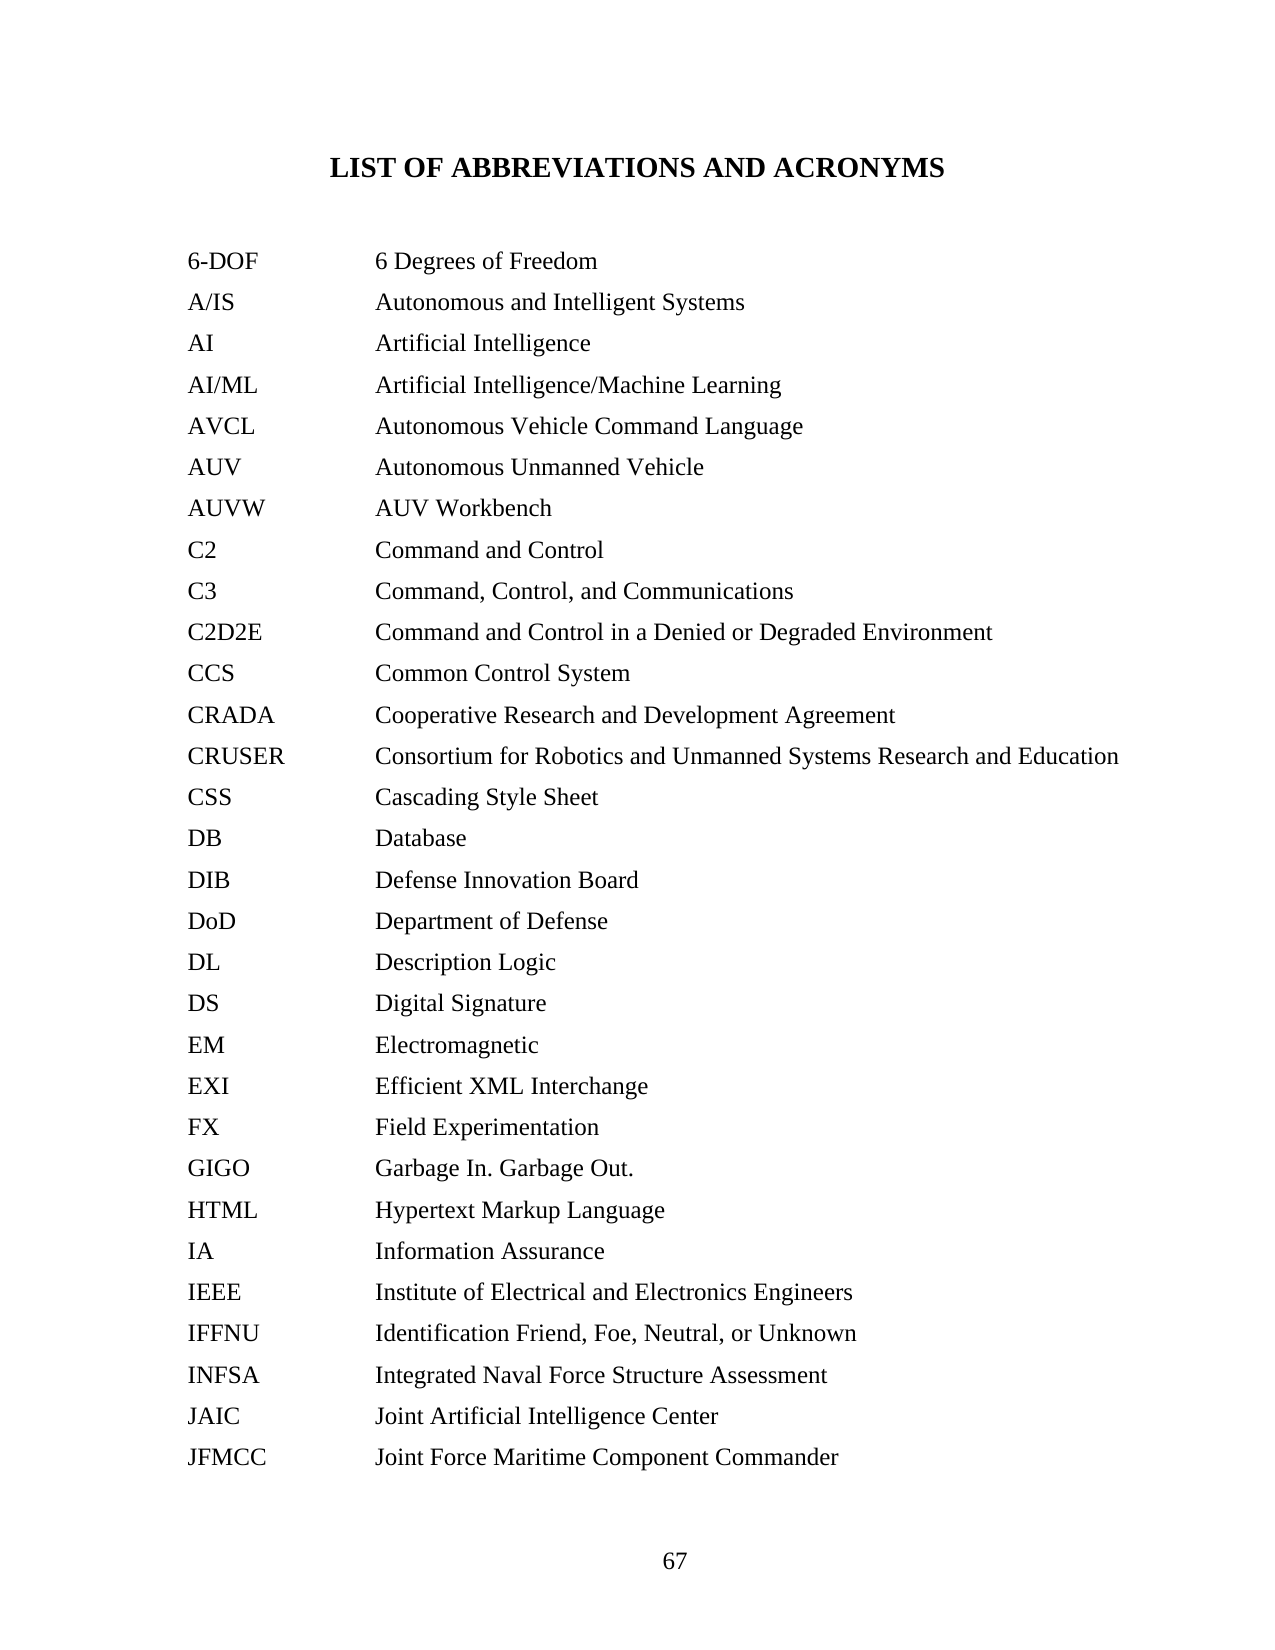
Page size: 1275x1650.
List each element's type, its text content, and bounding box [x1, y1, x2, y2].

text AI/ML Artificial Intelligence/Machine Learning [187, 370, 1125, 398]
text DoD Department of Defense [187, 906, 1125, 935]
text INFSA Integrated Naval Force Structure Assessment [187, 1360, 1125, 1388]
text DB Database [187, 823, 1125, 852]
text FX Field Experimentation [187, 1112, 1125, 1141]
text DL Description Logic [187, 947, 1125, 976]
text C2D2E Command and Control in a Denied or Degraded Environment [187, 617, 1125, 646]
text IFFNU Identification Friend, Foe, Neutral, or Unknown [187, 1318, 1125, 1347]
subtitle LIST OF ABBREVIATIONS AND ACRONYMS [150, 150, 1125, 183]
text C2 Command and Control [187, 535, 1125, 563]
text IA Information Assurance [187, 1236, 1125, 1265]
text CCS Common Control System [187, 658, 1125, 687]
text A/IS Autonomous and Intelligent Systems [187, 287, 1125, 316]
text AUVW AUV Workbench [187, 493, 1125, 522]
text C3 Command, Control, and Communications [187, 576, 1125, 605]
text CRUSER Consortium for Robotics and Unmanned Systems Research and Education [187, 741, 1125, 770]
text JAIC Joint Artificial Intelligence Center [187, 1401, 1125, 1430]
text AI Artificial Intelligence [187, 328, 1125, 357]
text AVCL Autonomous Vehicle Command Language [187, 411, 1125, 440]
text HTML Hypertext Markup Language [187, 1195, 1125, 1223]
text CSS Cascading Style Sheet [187, 782, 1125, 811]
text EXI Efficient XML Interchange [187, 1071, 1125, 1100]
text AUV Autonomous Unmanned Vehicle [187, 452, 1125, 481]
text DIB Defense Innovation Board [187, 865, 1125, 893]
text GIGO Garbage In. Garbage Out. [187, 1153, 1125, 1182]
text EM Electromagnetic [187, 1030, 1125, 1058]
text 6-DOF 6 Degrees of Freedom [187, 246, 1125, 275]
text JFMCC Joint Force Maritime Component Commander [187, 1442, 1125, 1471]
text IEEE Institute of Electrical and Electronics Engineers [187, 1277, 1125, 1306]
text CRADA Cooperative Research and Development Agreement [187, 700, 1125, 728]
text DS Digital Signature [187, 988, 1125, 1017]
